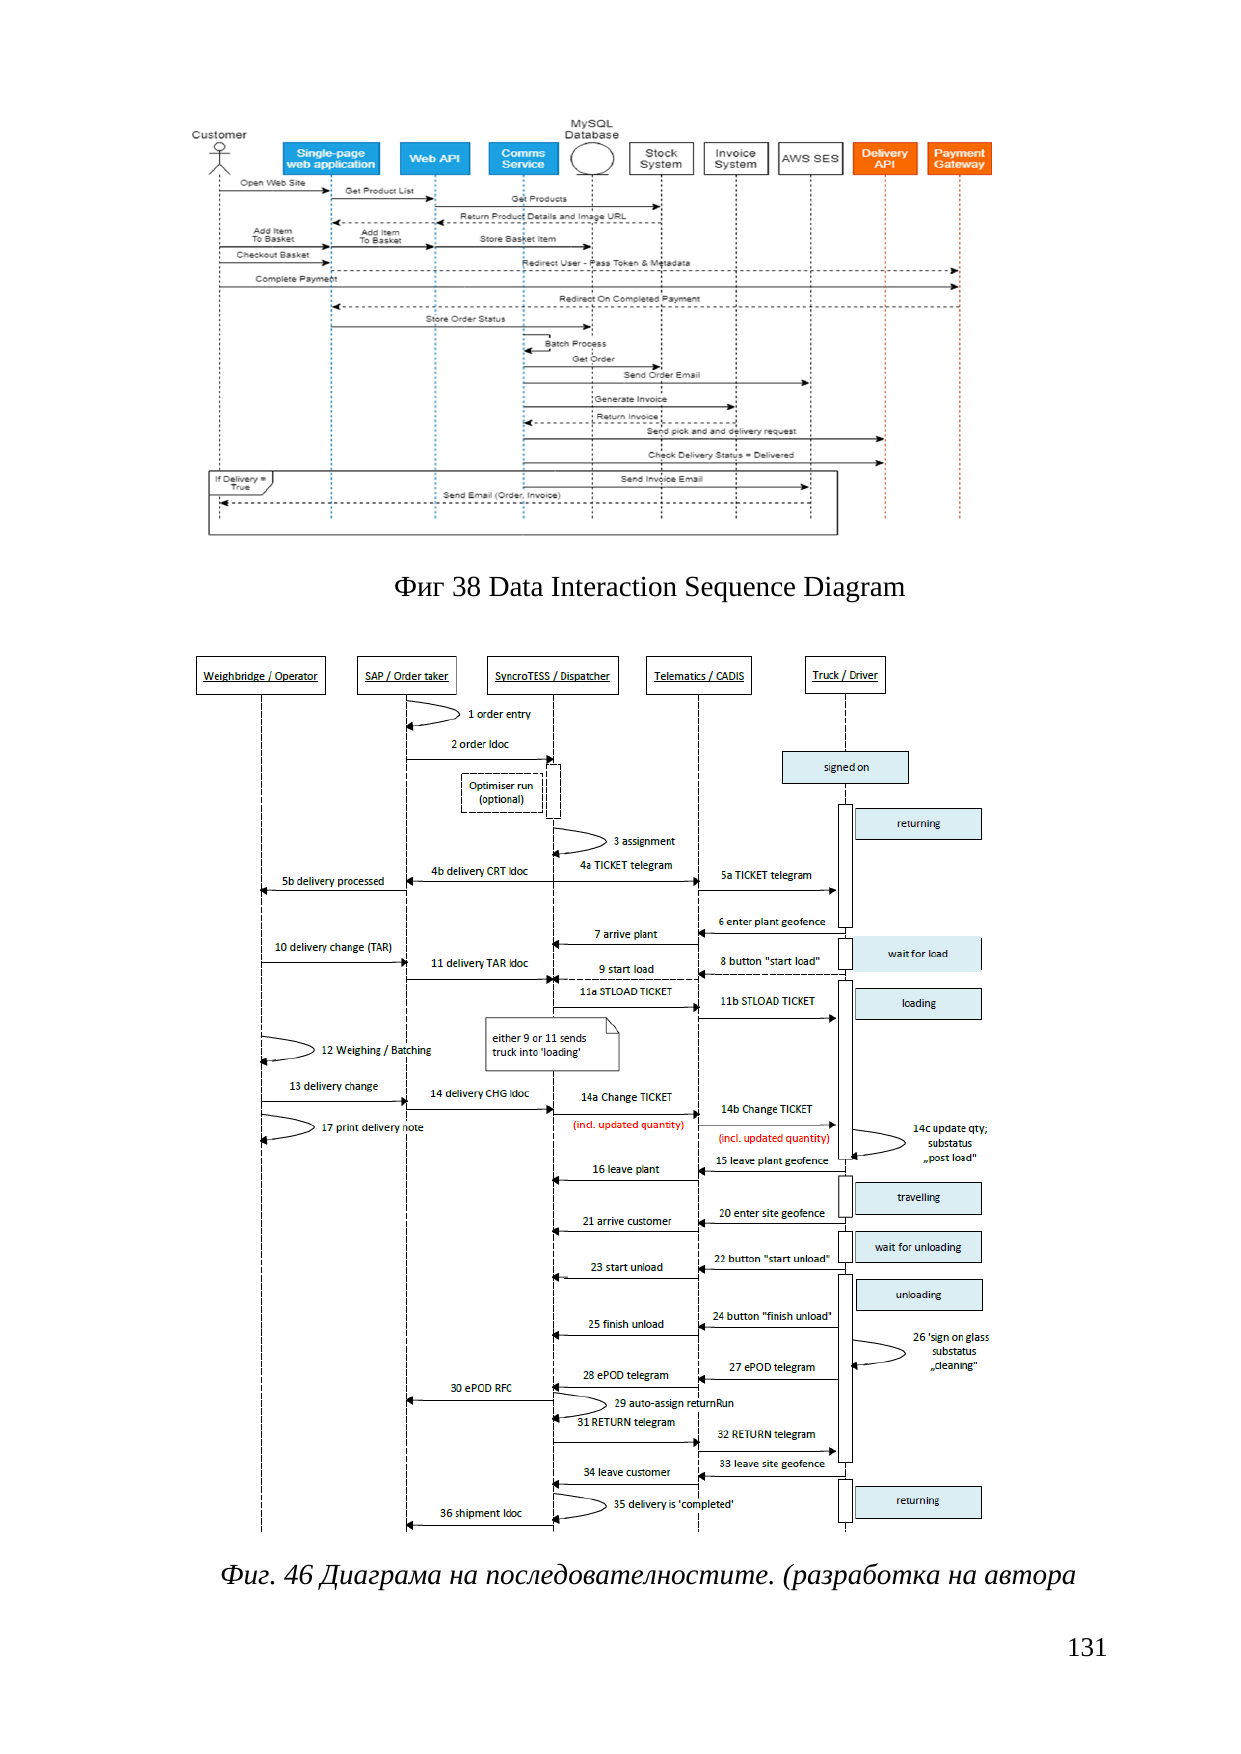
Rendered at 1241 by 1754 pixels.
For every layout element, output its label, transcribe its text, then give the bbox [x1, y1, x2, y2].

title Фиг. 46 Диаграма на последователностите. (разработка на автора [133, 1557, 1107, 1591]
picture [192, 652, 989, 1532]
text Фиг 38 Data Interaction Sequence Diagram [133, 569, 1107, 602]
picture [192, 118, 992, 536]
